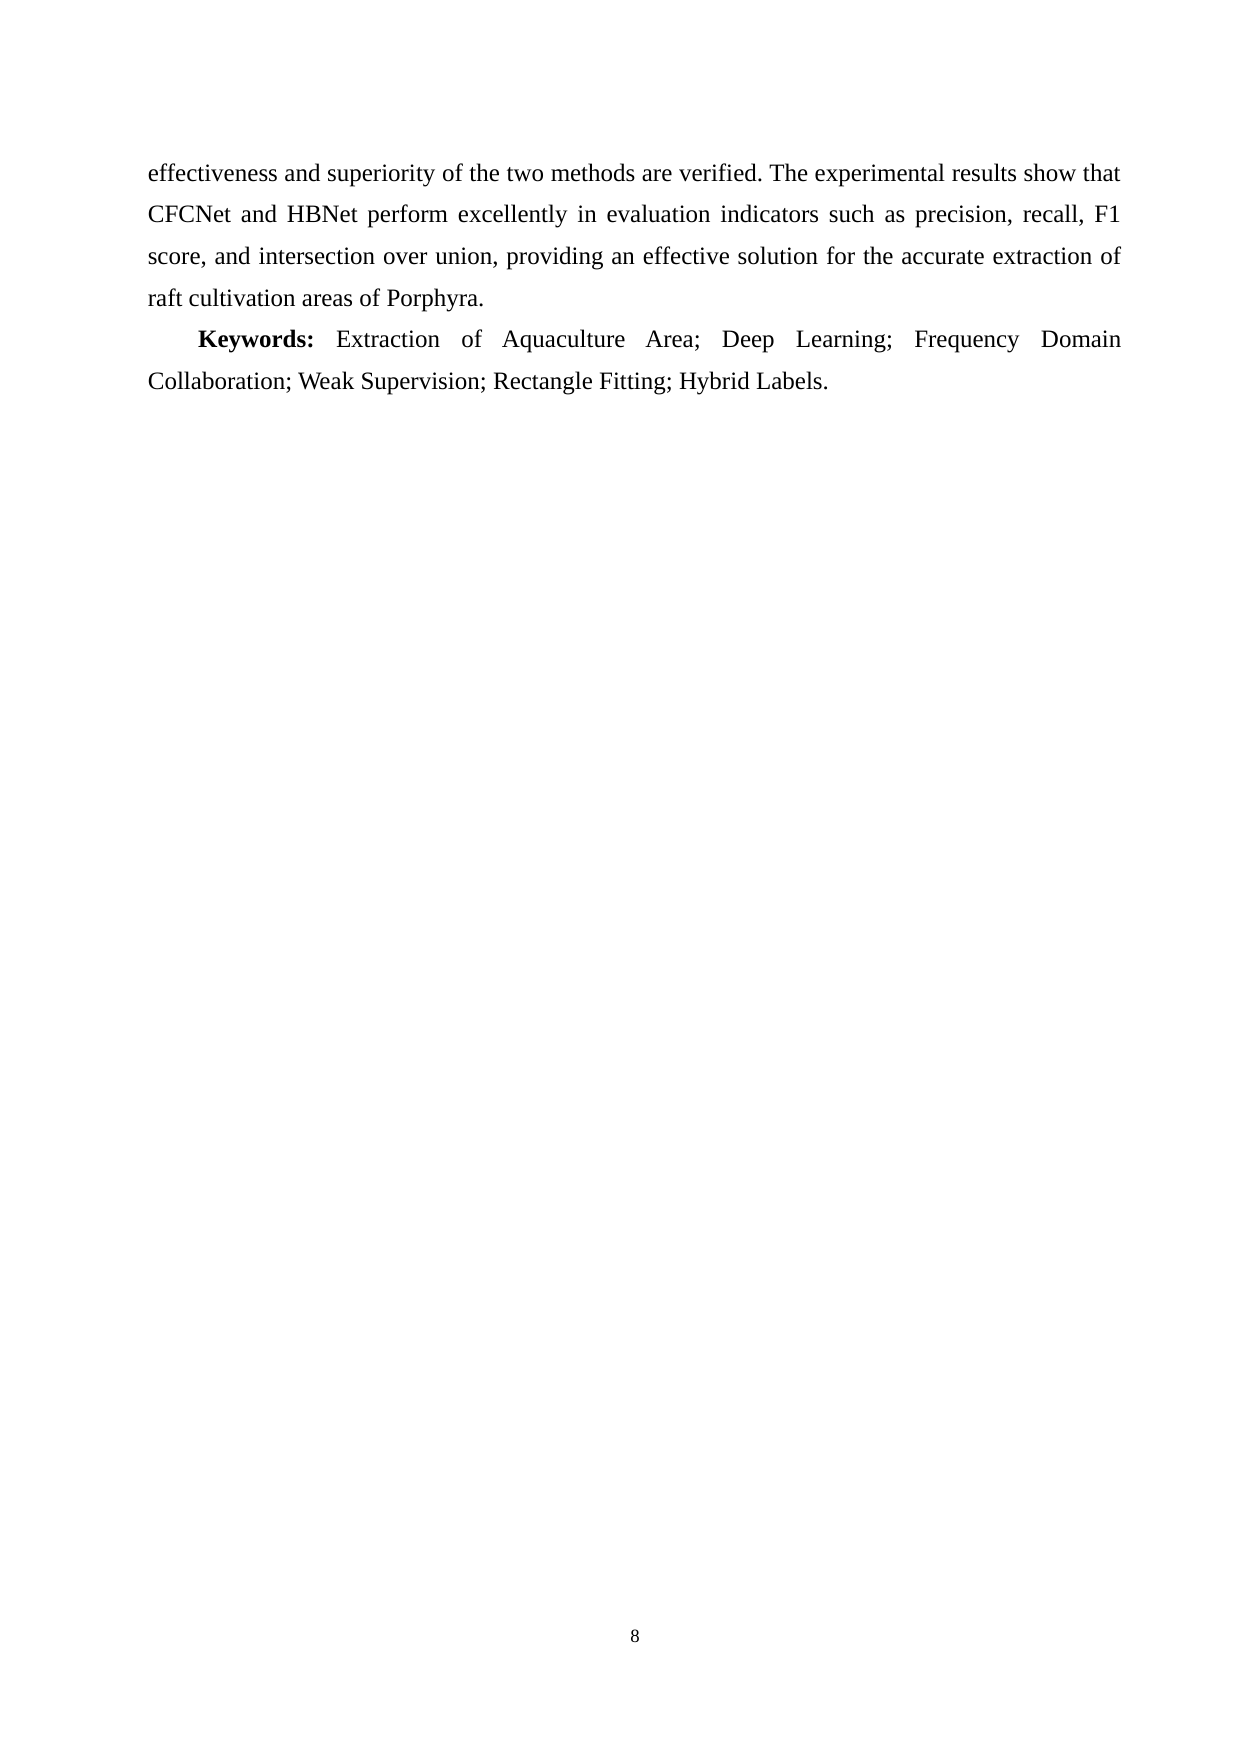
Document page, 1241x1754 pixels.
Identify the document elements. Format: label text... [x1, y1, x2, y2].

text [148, 148, 1122, 314]
text Keywords: Extraction of Aquaculture Area; Deep Learning; Frequency Domain Collaboration; Weak Supervision; Rectangle Fitting; Hybrid Labels. [148, 314, 1122, 398]
